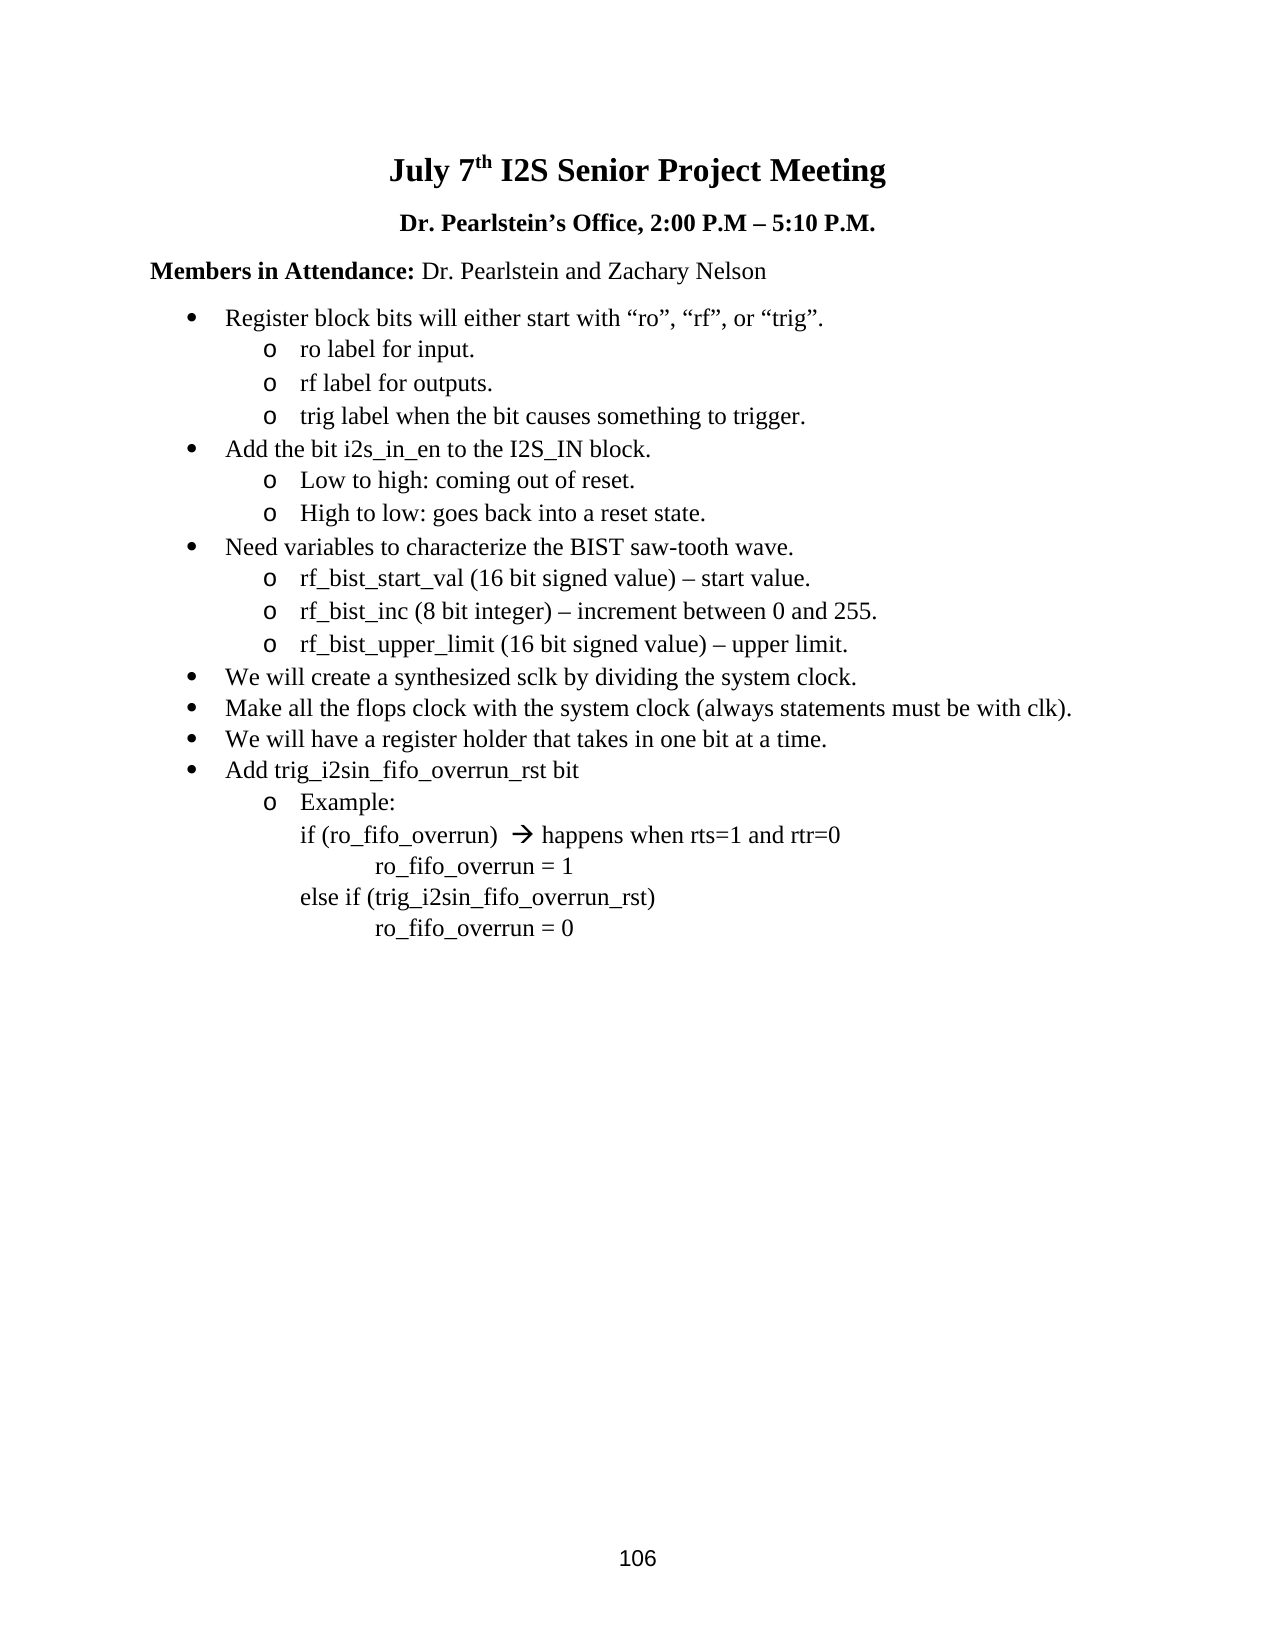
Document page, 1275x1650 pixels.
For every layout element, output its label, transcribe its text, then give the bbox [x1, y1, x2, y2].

text ro_fifo_overrun = 0 [300, 913, 1125, 942]
list Need variables to characterize the BIST saw-tooth wave. [187, 532, 1125, 560]
list Example: [262, 787, 1125, 817]
text if (ro_fifo_overrun) happens when rts=1 and rtr=0 [300, 820, 1125, 848]
list We will create a synthesized sclk by dividing the system clock. [187, 662, 1125, 691]
list High to low: goes back into a reset state. [262, 498, 1125, 529]
list Make all the flops clock with the system clock (always statements must be with clk). [187, 693, 1125, 722]
list We will have a register holder that takes in one bit at a time. [187, 724, 1125, 753]
text else if (trig_i2sin_fifo_overrun_rst) [225, 882, 1125, 911]
list trig label when the bit causes something to trigger. [262, 401, 1125, 432]
list rf_bist_inc (8 bit integer) – increment between 0 and 255. [262, 596, 1125, 627]
list Low to high: coming out of reset. [262, 465, 1125, 496]
list ro label for input. [262, 334, 1125, 365]
text Members in Attendance: Dr. Pearlstein and Zachary Nelson [150, 256, 1125, 284]
list Register block bits will either start with “ro”, “rf”, or “trig”. [187, 303, 1125, 332]
text July 7th I2S Senior Project Meeting [150, 150, 1125, 188]
list rf_bist_upper_limit (16 bit signed value) – upper limit. [262, 629, 1125, 660]
list rf label for outputs. [262, 368, 1125, 398]
text Dr. Pearlstein’s Office, 2:00 P.M – 5:10 P.M. [150, 208, 1125, 237]
list rf_bist_start_val (16 bit signed value) – start value. [262, 563, 1125, 593]
list Add trig_i2sin_fifo_overrun_rst bit [187, 756, 1125, 784]
list Add the bit i2s_in_en to the I2S_IN block. [187, 434, 1125, 463]
text ro_fifo_overrun = 1 [300, 851, 1125, 879]
